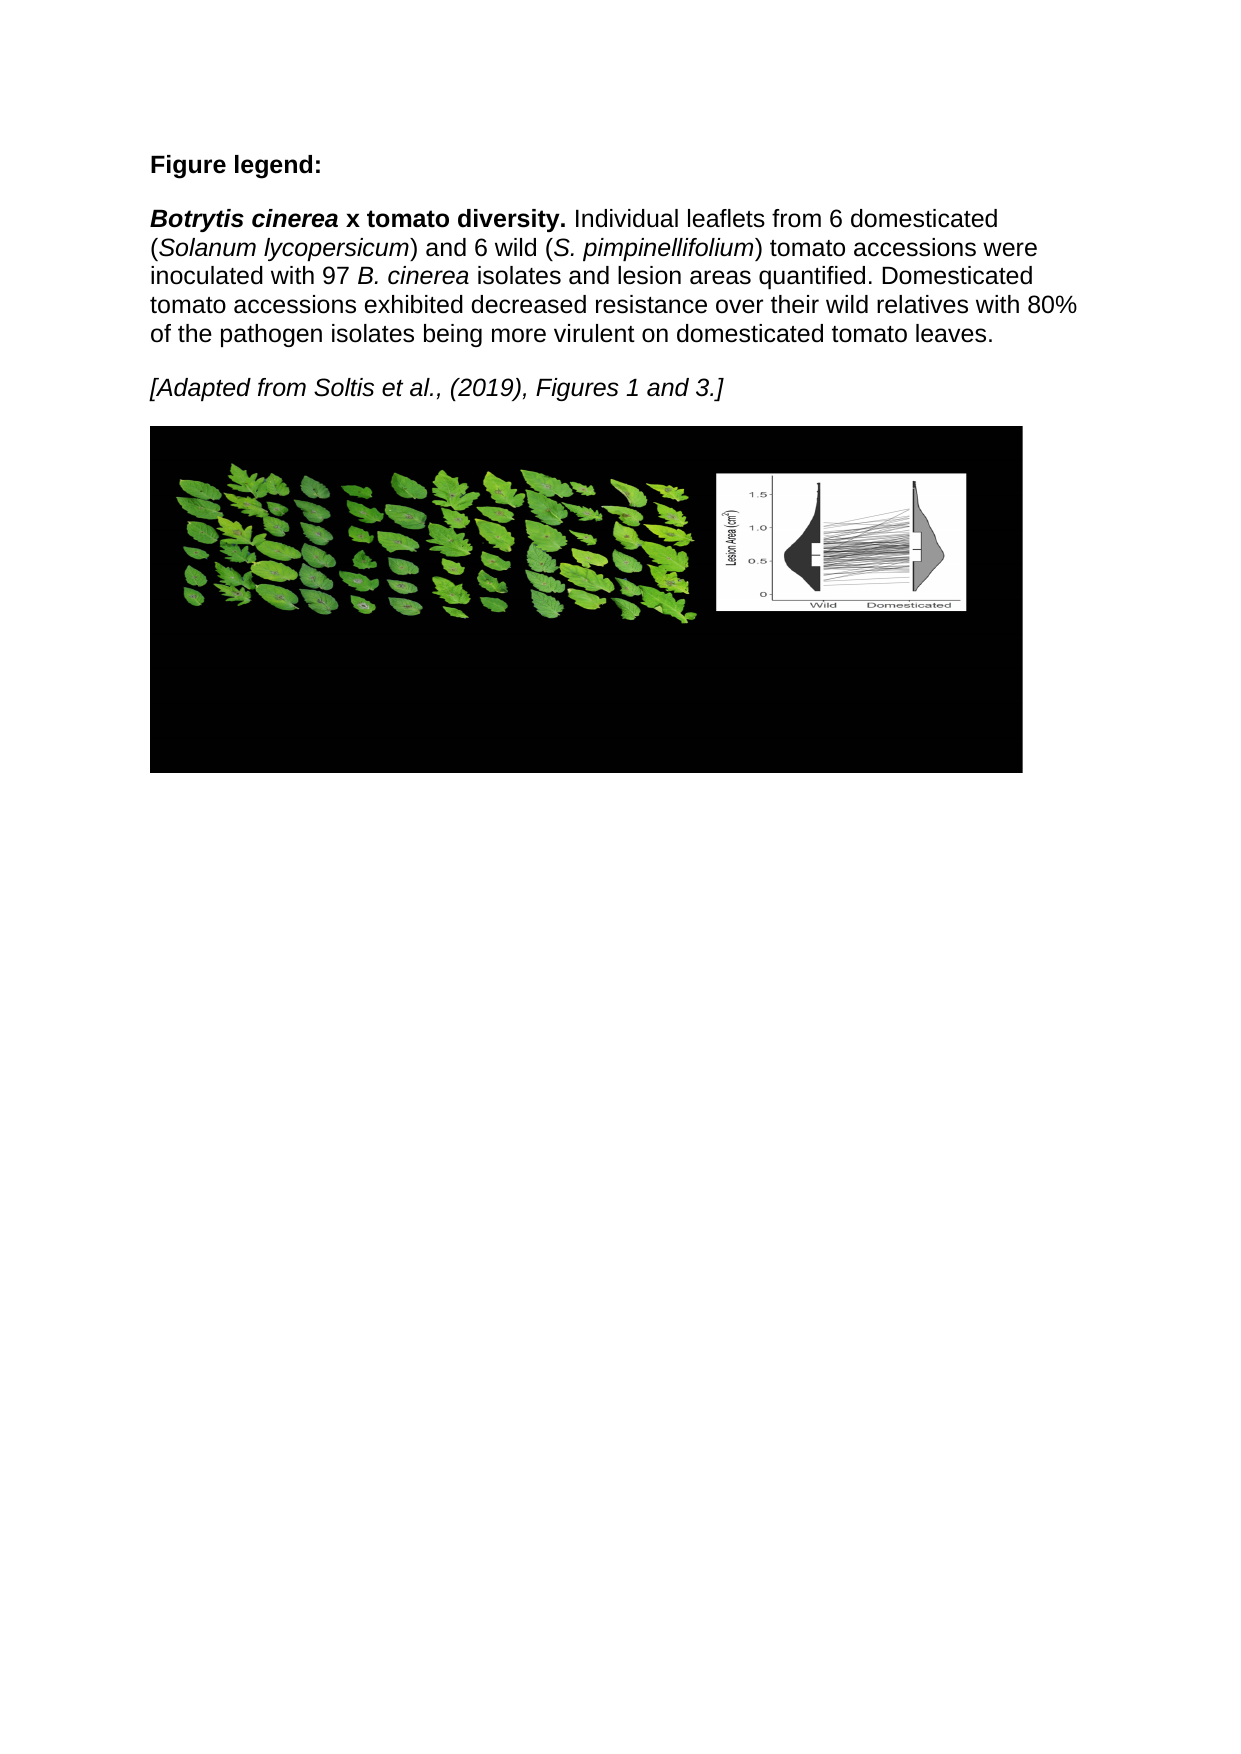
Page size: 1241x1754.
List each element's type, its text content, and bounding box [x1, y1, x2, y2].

text [Adapted from Soltis et al., (2019), Figures 1 and 3.] [150, 372, 1090, 401]
picture [150, 426, 1023, 773]
text Figure legend: [150, 150, 1090, 179]
text Botrytis cinerea x tomato diversity. Individual leaflets from 6 domesticated (Solanum lycopersicum) and 6 wild (S. pimpinellifolium) tomato accessions were inoculated with 97 B. cinerea isolates and lesion areas quantified. Domesticated tomato accessions exhibited decreased resistance over their wild relatives with 80% of the pathogen isolates being more virulent on domesticated tomato leaves. [150, 204, 1090, 347]
